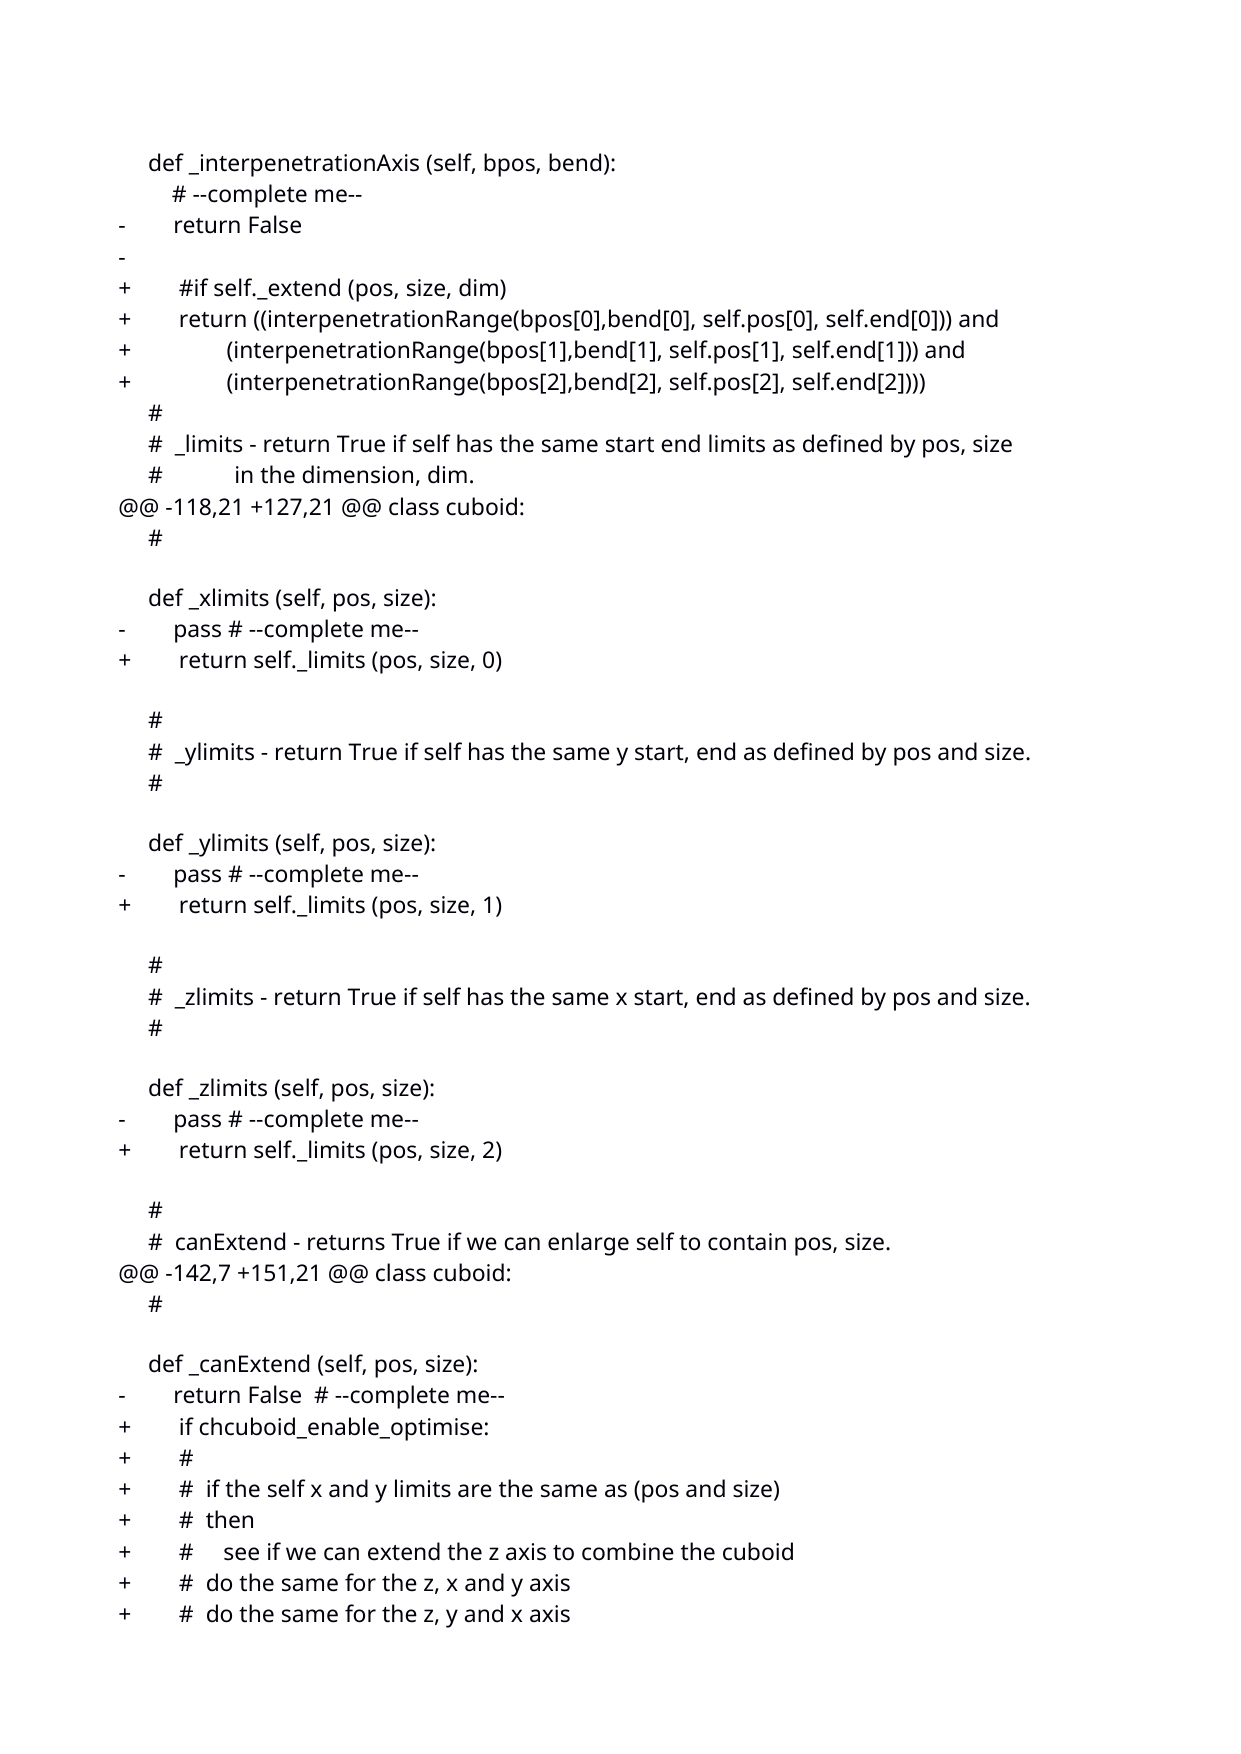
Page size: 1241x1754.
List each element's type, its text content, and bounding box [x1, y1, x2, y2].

text # [118, 522, 1122, 553]
text # [118, 397, 1122, 428]
text @@ -118,21 +127,21 @@ class cuboid: [118, 491, 1122, 522]
text def _xlimits (self, pos, size): [118, 582, 1122, 613]
text + # if the self x and y limits are the same as (pos and size) [118, 1473, 1122, 1504]
text - return False # --complete me-- [118, 1379, 1122, 1411]
text - pass # --complete me-- [118, 1103, 1122, 1134]
text + # see if we can extend the z axis to combine the cuboid [118, 1536, 1122, 1567]
text - [118, 241, 1122, 272]
text # _zlimits - return True if self has the same x start, end as defined by pos and size. [118, 981, 1122, 1012]
text # [118, 949, 1122, 981]
text - return False [118, 209, 1122, 241]
text + return self._limits (pos, size, 1) [118, 889, 1122, 921]
text + # [118, 1442, 1122, 1473]
text + (interpenetrationRange(bpos[2],bend[2], self.pos[2], self.end[2]))) [118, 366, 1122, 397]
text @@ -142,7 +151,21 @@ class cuboid: [118, 1257, 1122, 1288]
text + if chcuboid_enable_optimise: [118, 1411, 1122, 1442]
text # [118, 1288, 1122, 1319]
text - pass # --complete me-- [118, 613, 1122, 644]
text + return self._limits (pos, size, 2) [118, 1134, 1122, 1166]
text # --complete me-- [118, 178, 1122, 209]
text + # then [118, 1504, 1122, 1536]
text # in the dimension, dim. [118, 459, 1122, 491]
text def _interpenetrationAxis (self, bpos, bend): [118, 147, 1122, 178]
text # [118, 1012, 1122, 1043]
text + return self._limits (pos, size, 0) [118, 644, 1122, 676]
text # [118, 704, 1122, 736]
text # [118, 1194, 1122, 1226]
text + # do the same for the z, x and y axis [118, 1567, 1122, 1598]
text def _zlimits (self, pos, size): [118, 1072, 1122, 1103]
text - pass # --complete me-- [118, 858, 1122, 889]
text # _ylimits - return True if self has the same y start, end as defined by pos and size. [118, 736, 1122, 767]
text + #if self._extend (pos, size, dim) [118, 272, 1122, 303]
text # _limits - return True if self has the same start end limits as defined by pos, size [118, 428, 1122, 459]
text # [118, 767, 1122, 798]
text # canExtend - returns True if we can enlarge self to contain pos, size. [118, 1226, 1122, 1257]
text + # do the same for the z, y and x axis [118, 1598, 1122, 1629]
text def _canExtend (self, pos, size): [118, 1348, 1122, 1379]
text + (interpenetrationRange(bpos[1],bend[1], self.pos[1], self.end[1])) and [118, 334, 1122, 366]
text + return ((interpenetrationRange(bpos[0],bend[0], self.pos[0], self.end[0])) and [118, 303, 1122, 334]
text def _ylimits (self, pos, size): [118, 827, 1122, 858]
